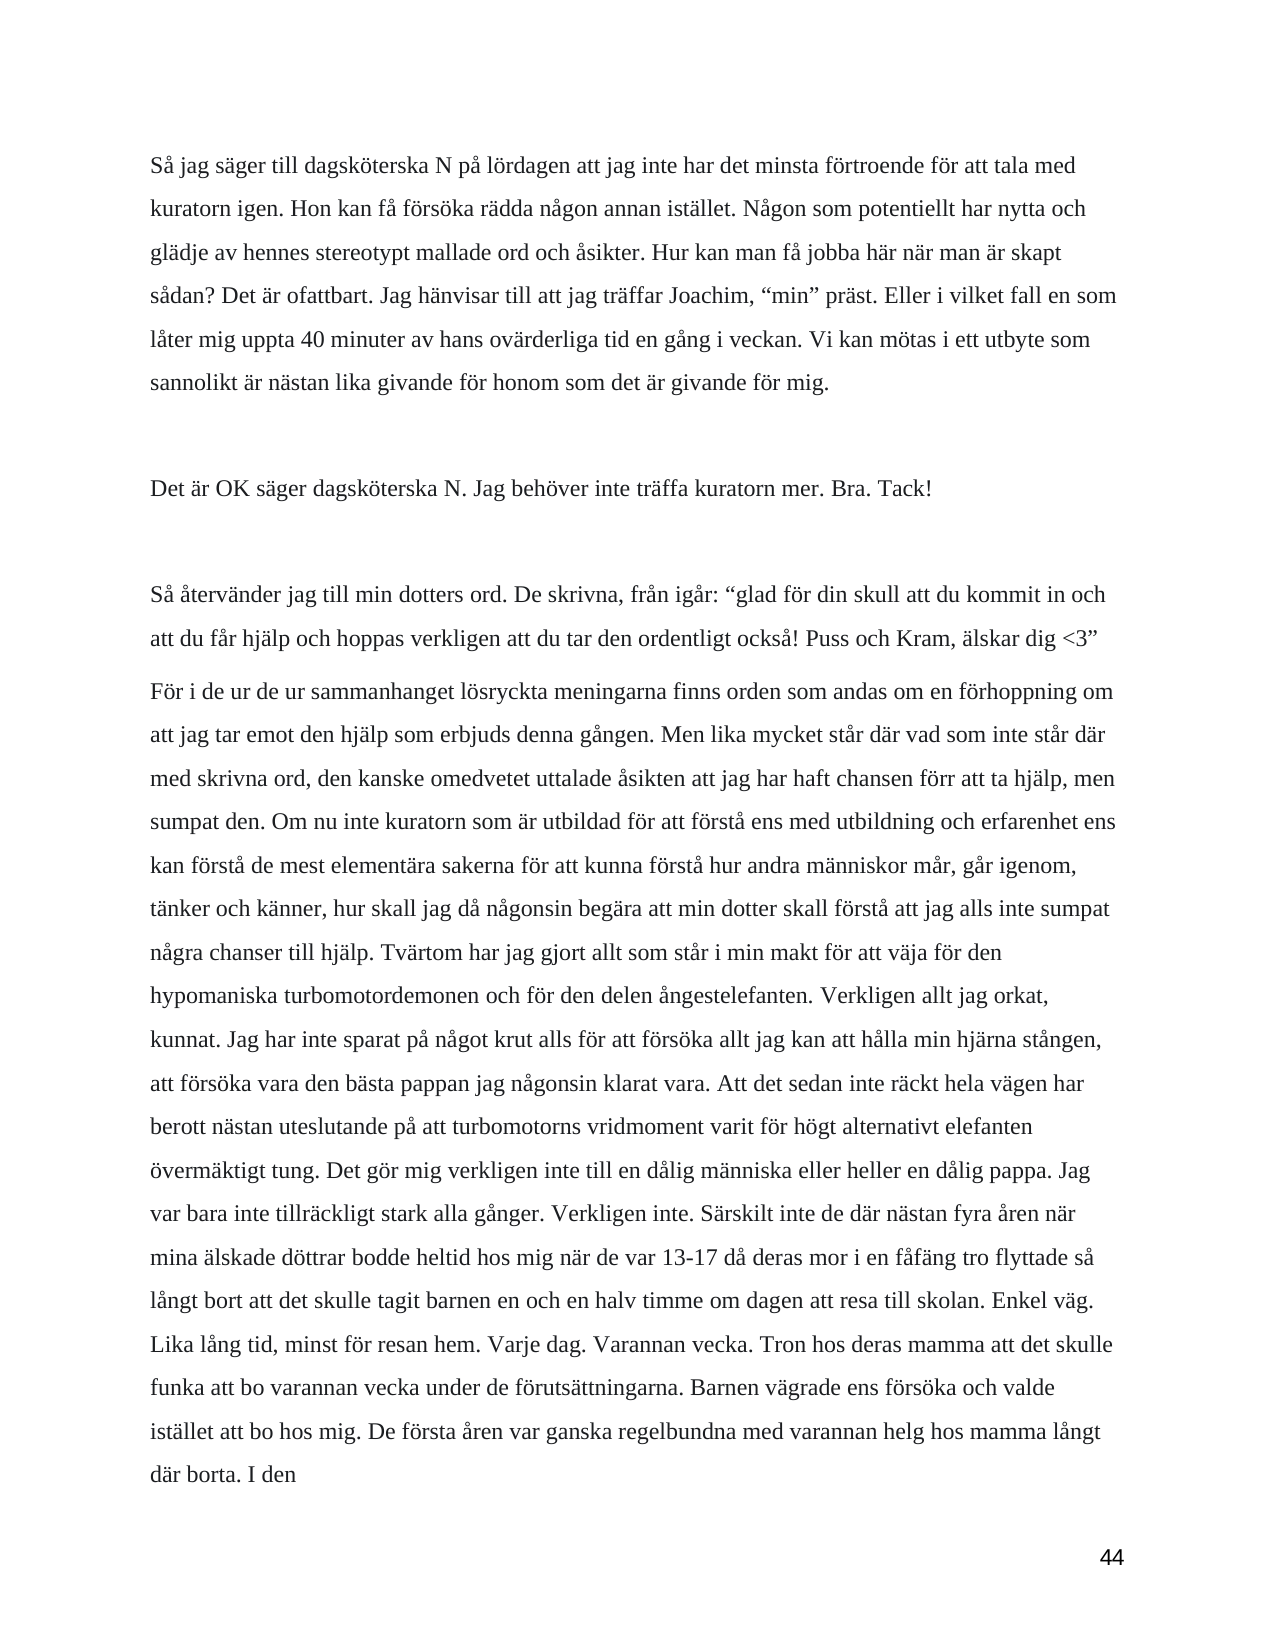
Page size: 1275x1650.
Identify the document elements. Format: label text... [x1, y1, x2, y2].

text För i de ur de ur sammanhanget lösryckta meningarna finns orden som andas om en förhoppning om att jag tar emot den hjälp som erbjuds denna gången. Men lika mycket står där vad som inte står där med skrivna ord, den kanske omedvetet uttalade åsikten att jag har haft chansen förr att ta hjälp, men sumpat den. Om nu inte kuratorn som är utbildad för att förstå ens med utbildning och erfarenhet ens kan förstå de mest elementära sakerna för att kunna förstå hur andra människor mår, går igenom, tänker och känner, hur skall jag då någonsin begära att min dotter skall förstå att jag alls inte sumpat några chanser till hjälp. Tvärtom har jag gjort allt som står i min makt för att väja för den hypomaniska turbomotordemonen och för den delen ångestelefanten. Verkligen allt jag orkat, kunnat. Jag har inte sparat på något krut alls för att försöka allt jag kan att hålla min hjärna stången, att försöka vara den bästa pappan jag någonsin klarat vara. Att det sedan inte räckt hela vägen har berott nästan uteslutande på att turbomotorns vridmoment varit för högt alternativt elefanten övermäktigt tung. Det gör mig verkligen inte till en dålig människa eller heller en dålig pappa. Jag var bara inte tillräckligt stark alla gånger. Verkligen inte. Särskilt inte de där nästan fyra åren när mina älskade döttrar bodde heltid hos mig när de var 13-17 då deras mor i en fåfäng tro flyttade så långt bort att det skulle tagit barnen en och en halv timme om dagen att resa till skolan. Enkel väg. Lika lång tid, minst för resan hem. Varje dag. Varannan vecka. Tron hos deras mamma att det skulle funka att bo varannan vecka under de förutsättningarna. Barnen vägrade ens försöka och valde istället att bo hos mig. De första åren var ganska regelbundna med varannan helg hos mamma långt där borta. I den [150, 677, 1125, 1488]
text Så återvänder jag till min dotters ord. De skrivna, från igår: “glad för din skull att du kommit in och att du får hjälp och hoppas verkligen att du tar den ordentligt också! Puss och Kram, älskar dig <3” [150, 580, 1120, 652]
text Så jag säger till dagsköterska N på lördagen att jag inte har det minsta förtroende för att tala med kuratorn igen. Hon kan få försöka rädda någon annan istället. Någon som potentiellt har nytta och glädje av hennes stereotypt mallade ord och åsikter. Hur kan man få jobba här när man är skapt sådan? Det är ofattbart. Jag hänvisar till att jag träffar Joachim, “min” präst. Eller i vilket fall en som låter mig uppta 40 minuter av hans ovärderliga tid en gång i veckan. Vi kan mötas i ett utbyte som sannolikt är nästan lika givande för honom som det är givande för mig. [150, 151, 1120, 396]
text Det är OK säger dagsköterska N. Jag behöver inte träffa kuratorn mer. Bra. Tack! [150, 474, 1139, 502]
